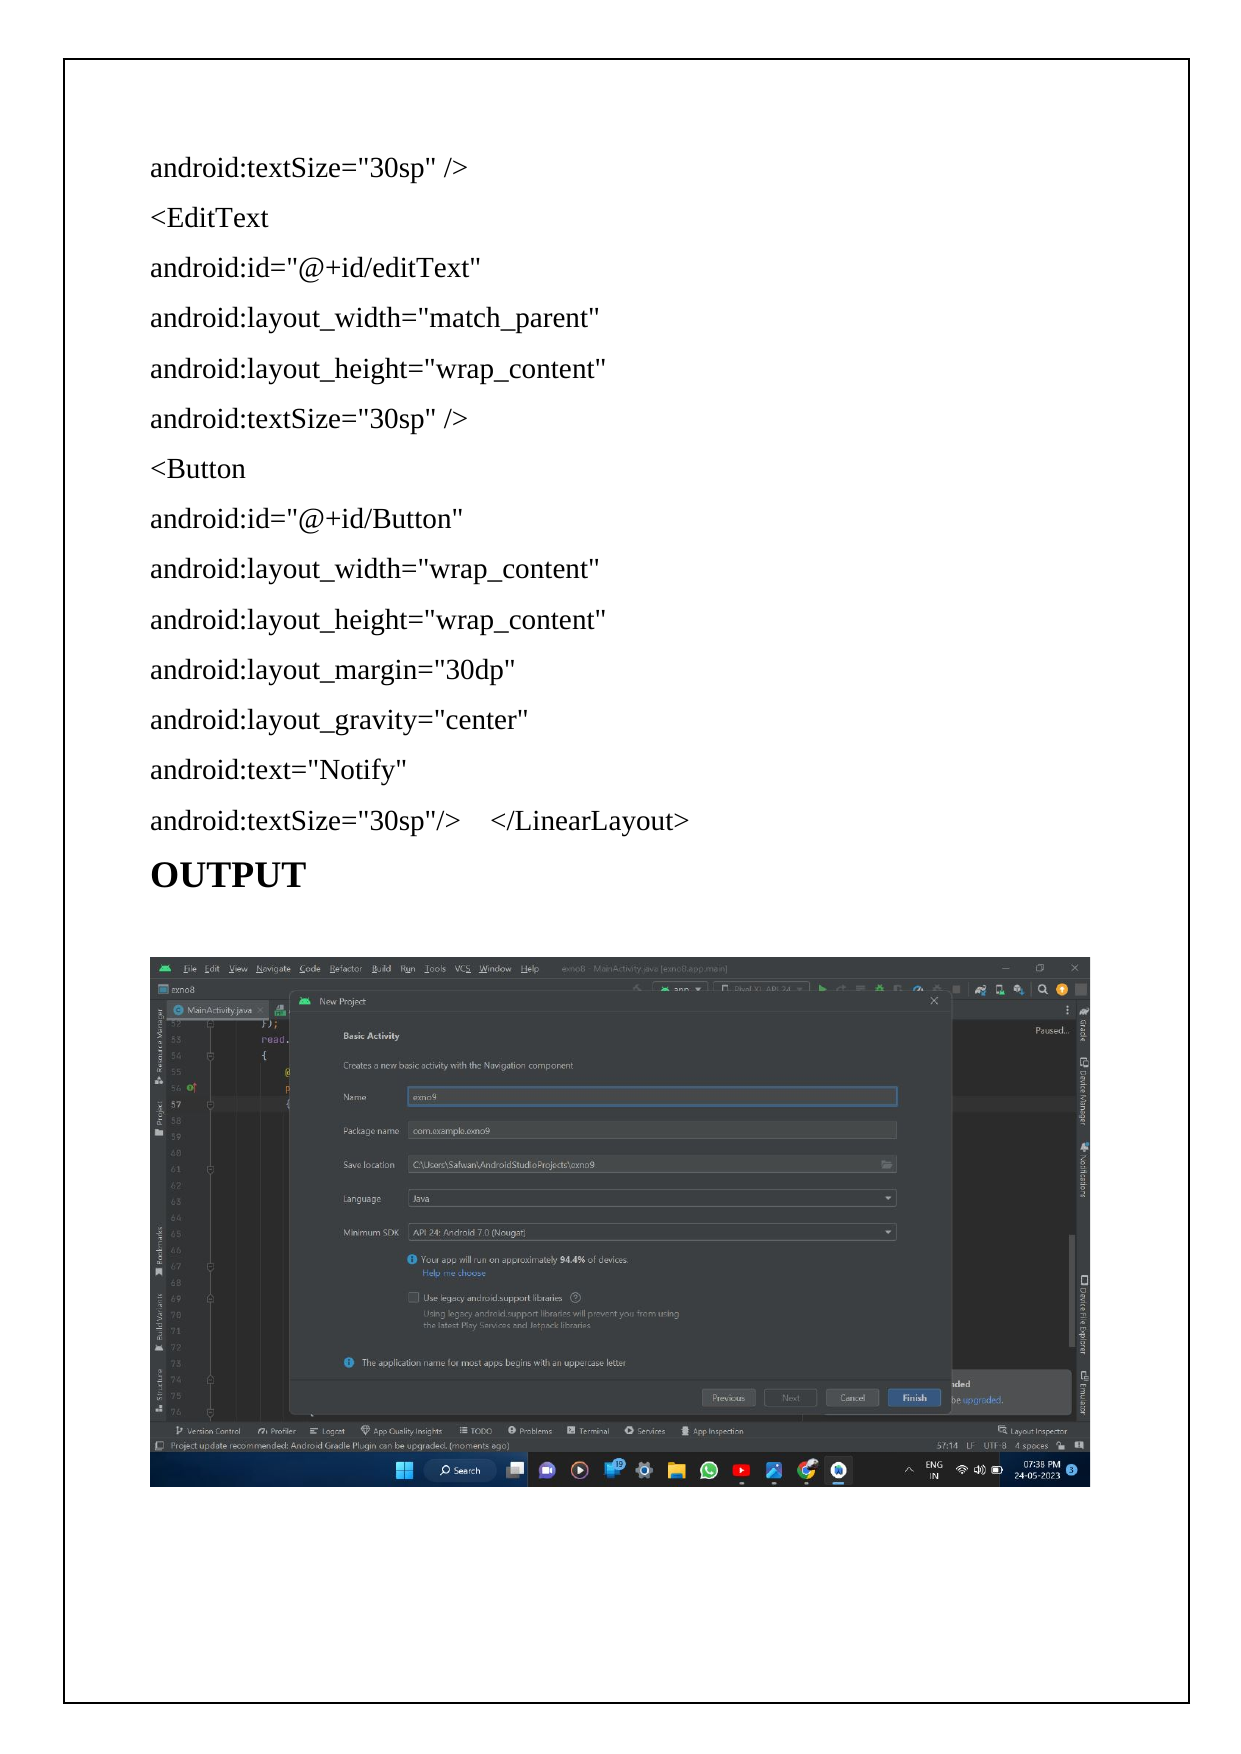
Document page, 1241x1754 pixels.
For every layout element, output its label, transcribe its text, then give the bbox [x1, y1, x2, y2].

text <EditText [150, 200, 1090, 234]
text android:textSize="30sp"/> </LinearLayout> [150, 803, 1090, 836]
text android:layout_margin="30dp" [150, 652, 1090, 686]
text android:id="@+id/Button" [150, 501, 1090, 535]
text android:layout_height="wrap_content" [150, 602, 1090, 635]
text android:textSize="30sp" /> [150, 150, 1090, 183]
picture [150, 957, 1091, 1487]
text OUTPUT [150, 853, 1090, 896]
text android:textSize="30sp" /> [150, 401, 1090, 434]
text android:layout_width="match_parent" [150, 301, 1090, 334]
text android:id="@+id/editText" [150, 250, 1090, 284]
text android:layout_gravity="center" [150, 702, 1090, 736]
text android:layout_height="wrap_content" [150, 351, 1090, 384]
text android:layout_width="wrap_content" [150, 552, 1090, 585]
text android:text="Notify" [150, 752, 1090, 786]
text <Button [150, 451, 1090, 485]
